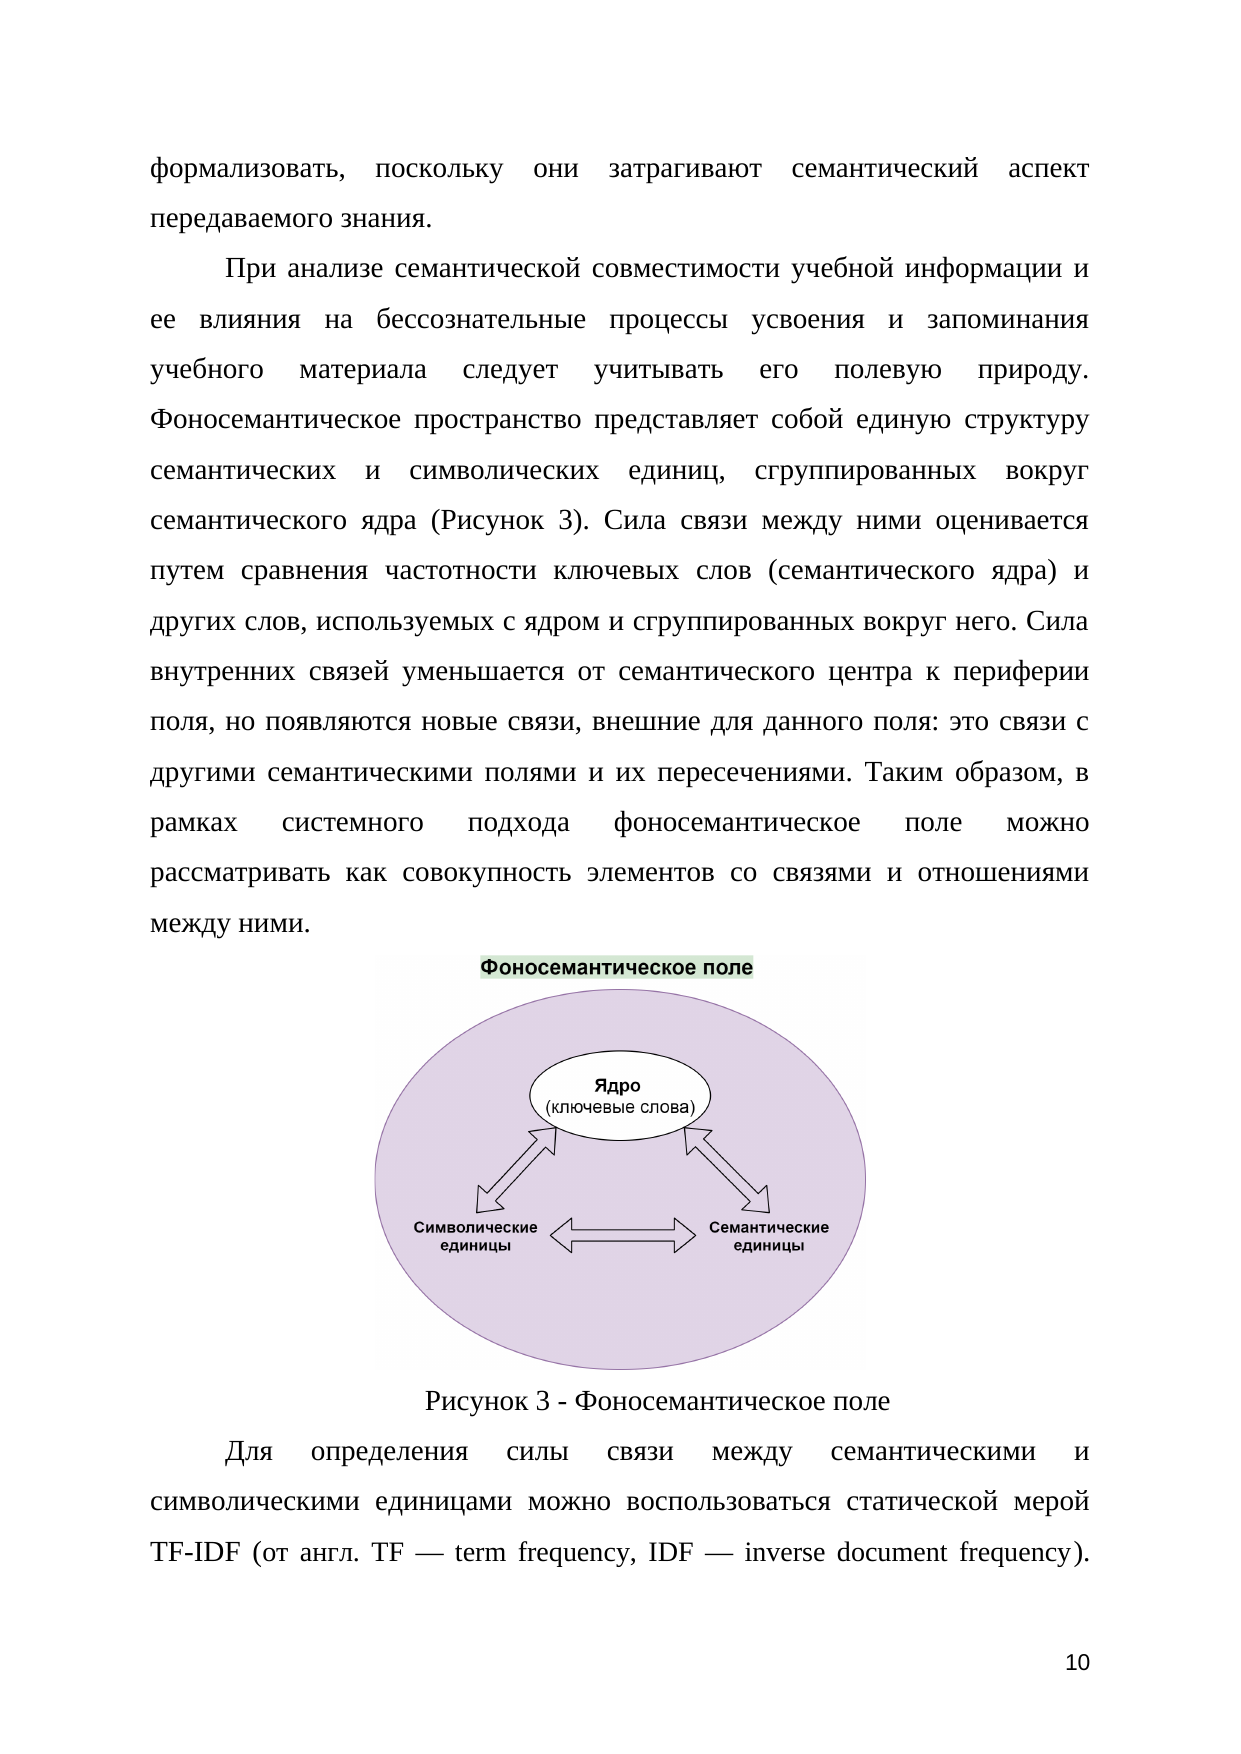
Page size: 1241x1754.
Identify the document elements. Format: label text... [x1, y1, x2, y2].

text Рисунок 3 - Фоносемантическое поле [150, 1383, 1090, 1416]
text При анализе семантической совместимости учебной информации и ее влияния на бессознательные процессы усвоения и запоминания учебного материала следует учитывать его полевую природу. Фоносемантическое пространство представляет собой единую структуру семантических и символических единиц, сгруппированных вокруг семантического ядра (Рисунок 3). Сила связи между ними оценивается путем сравнения частотности ключевых слов (семантического ядра) и других слов, используемых с ядром и сгруппированных вокруг него. Сила внутренних связей уменьшается от семантического центра к периферии поля, но появляются новые связи, внешние для данного поля: это связи с другими семантическими полями и их пересечениями. Таким образом, в рамках системного подхода фоносемантическое поле можно рассматривать как совокупность элементов со связями и отношениями между ними. [150, 251, 1090, 938]
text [150, 150, 1090, 234]
picture [374, 955, 866, 1370]
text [150, 1433, 1090, 1567]
